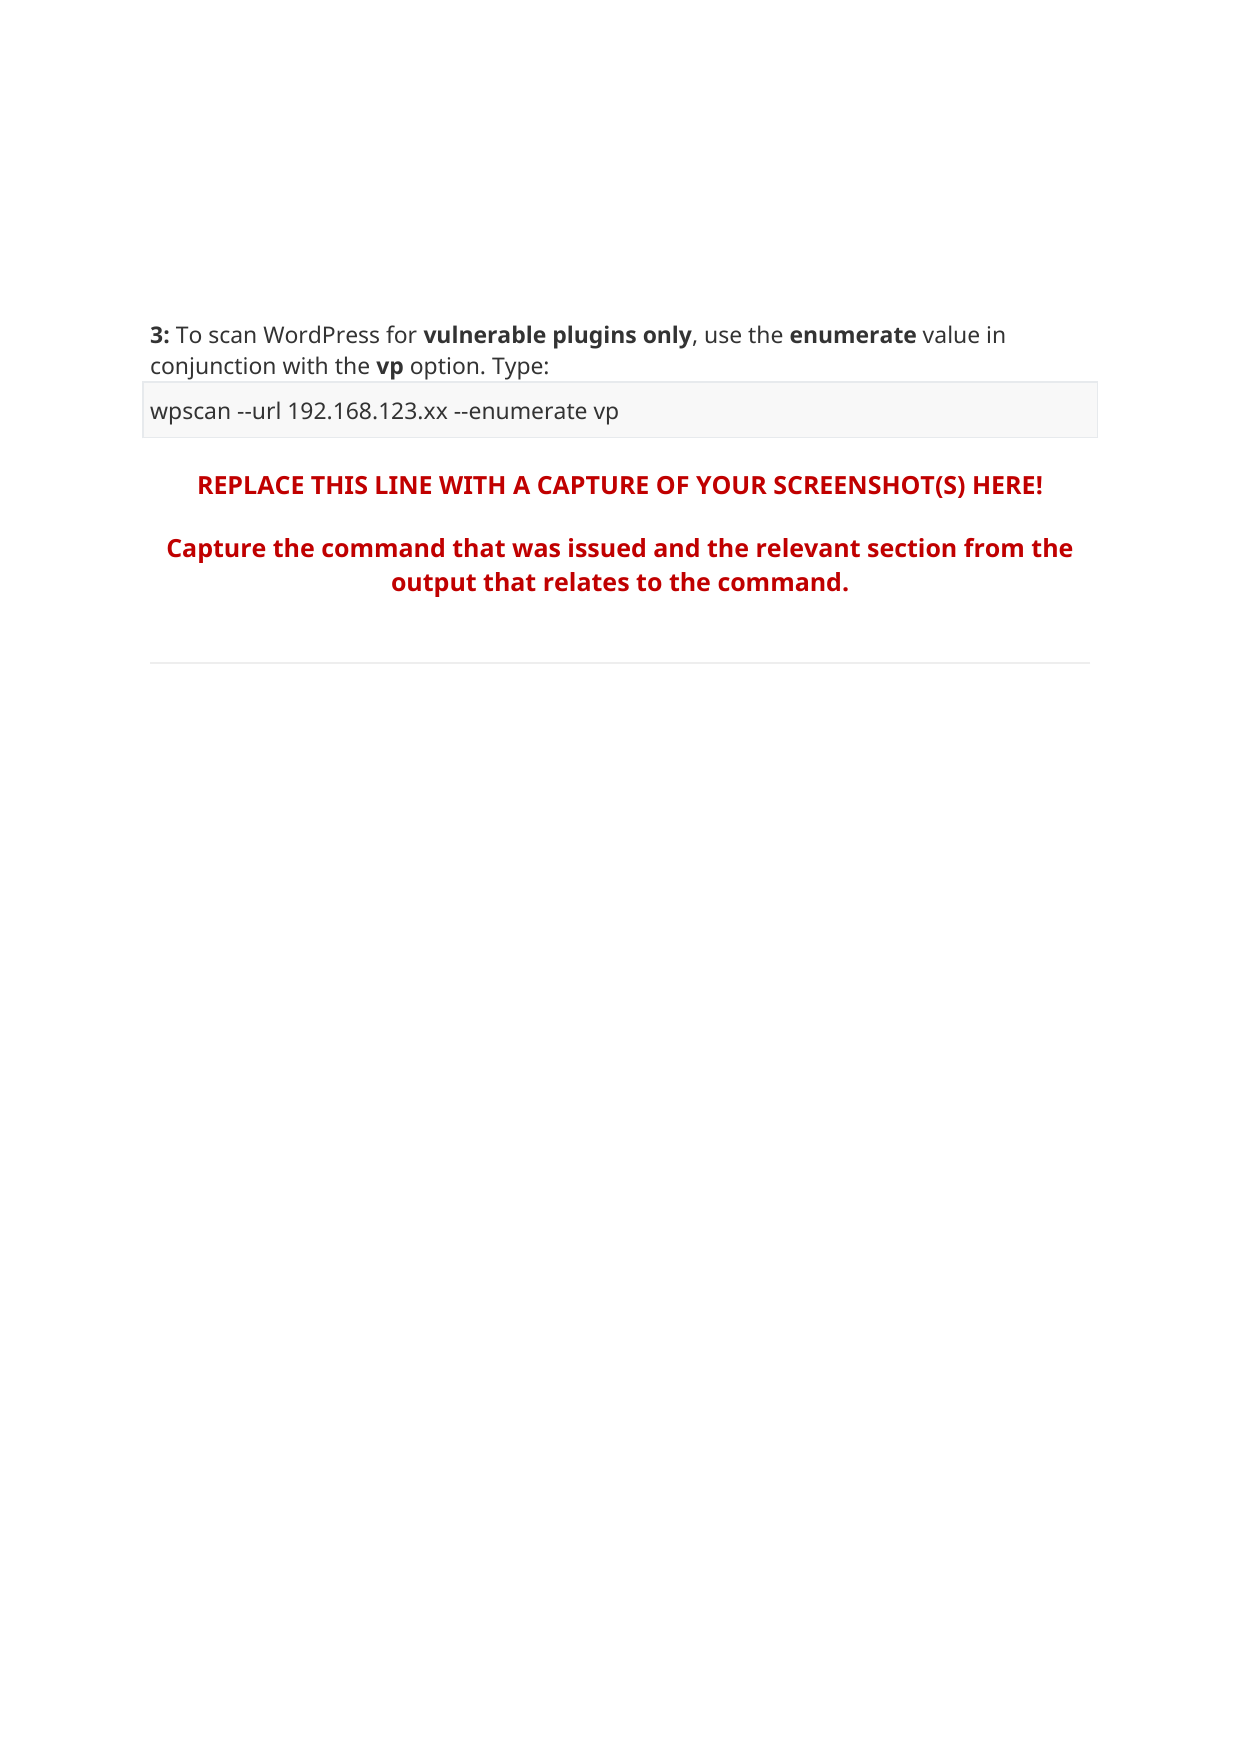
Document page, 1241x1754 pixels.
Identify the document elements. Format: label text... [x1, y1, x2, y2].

text Capture the command that was issued and the relevant section from the output that relates to the command. [150, 531, 1090, 599]
text 3: To scan WordPress for vulnerable plugins only, use the enumerate value in conjunction with the vp option. Type: [150, 319, 1090, 381]
text REPLACE THIS LINE WITH A CAPTURE OF YOUR SCREENSHOT(S) HERE! [150, 468, 1090, 502]
text wpscan --url 192.168.123.xx --enumerate vp [144, 383, 1097, 437]
